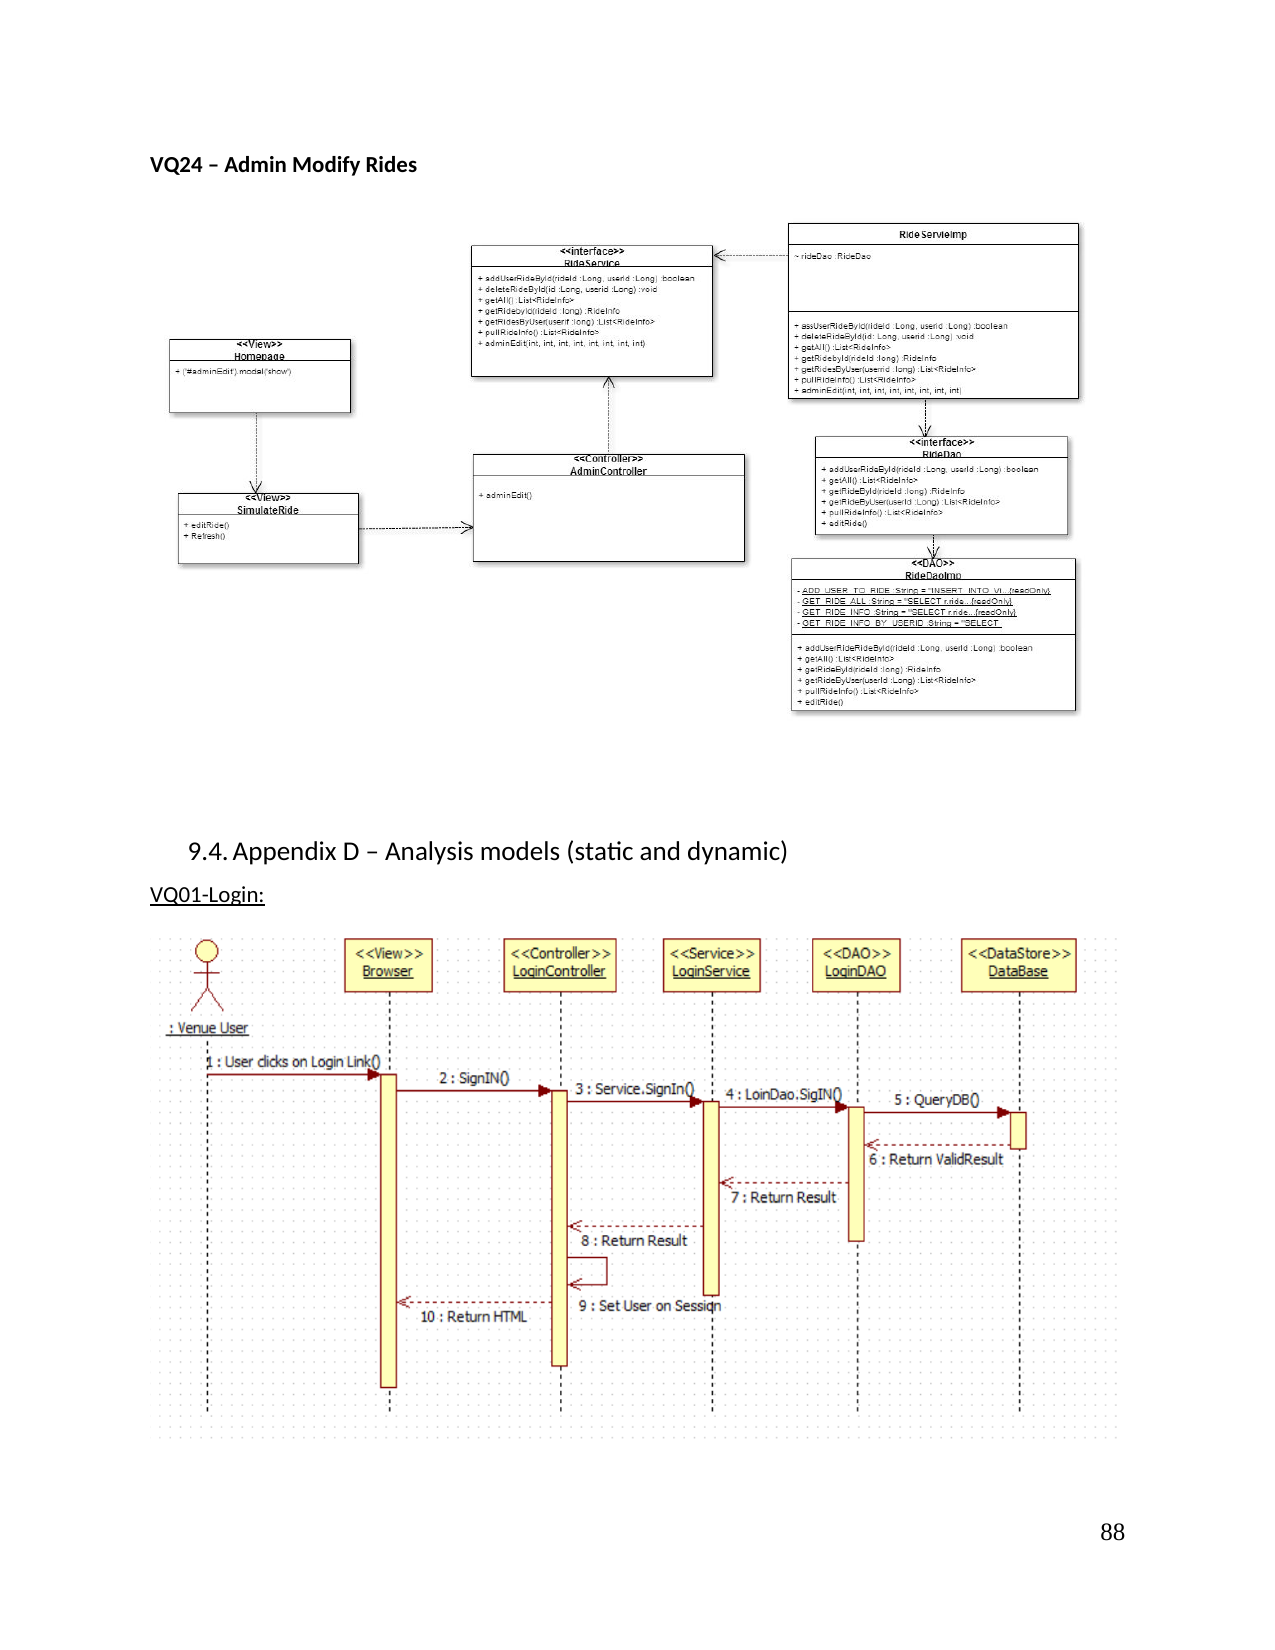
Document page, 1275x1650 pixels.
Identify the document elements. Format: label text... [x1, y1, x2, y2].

picture [150, 203, 1125, 764]
list Appendix D – Analysis models (static and dynamic) [187, 834, 1125, 867]
text VQ24 – Admin Modify Rides [150, 150, 1125, 178]
text VQ01-Login: [150, 880, 1125, 908]
picture [150, 932, 1124, 1440]
